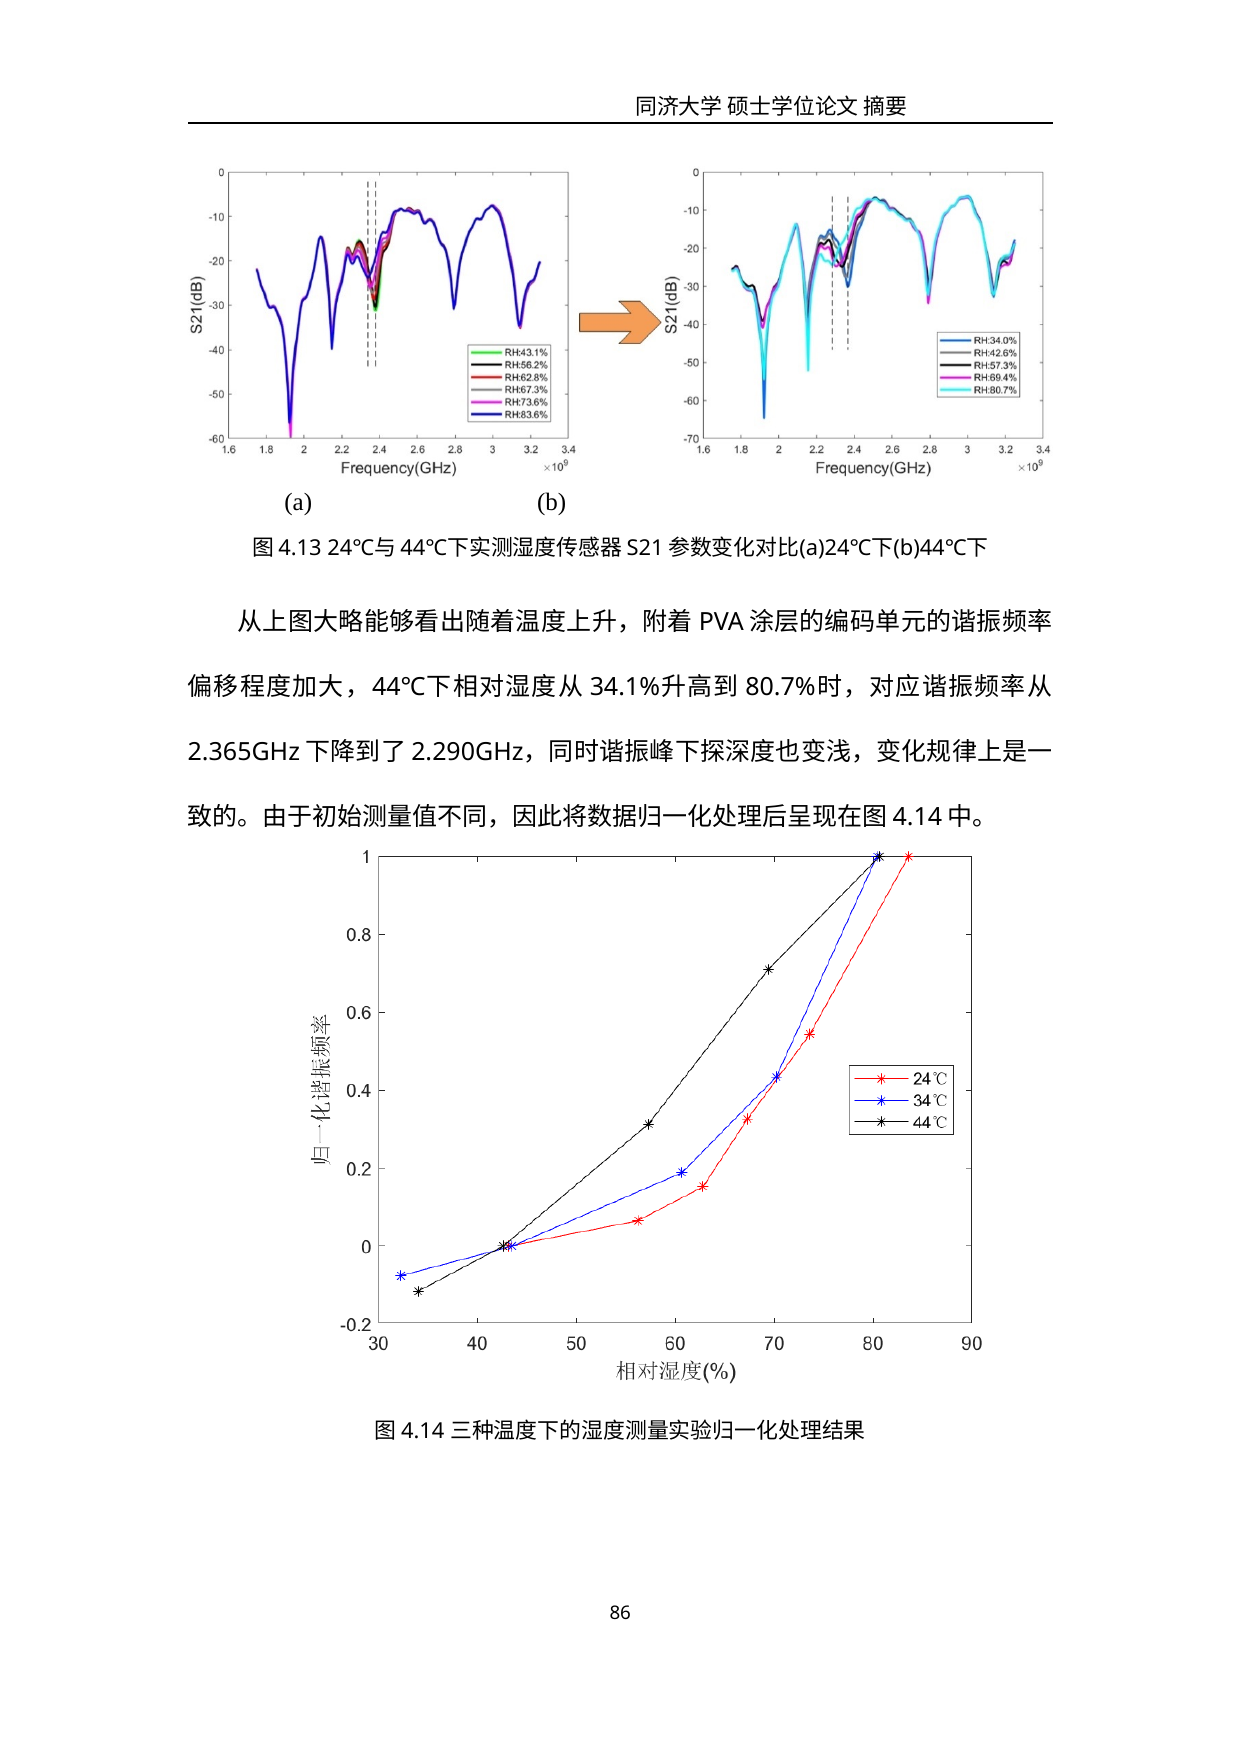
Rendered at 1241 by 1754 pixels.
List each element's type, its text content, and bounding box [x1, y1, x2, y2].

text 图4.13 24℃与44℃下实测湿度传感器S21参数变化对比(a)24℃下(b)44℃下 [187, 530, 1053, 562]
picture [187, 166, 1053, 478]
picture [308, 847, 983, 1385]
text 从上图大略能够看出随着温度上升，附着PVA涂层的编码单元的谐振频率偏移程度加大，44℃下相对湿度从34.1%升高到80.7%时，对应谐振频率从2.365GHz下降到了2.290GHz，同时谐振峰下探深度也变浅，变化规律上是一致的。由于初始测量值不同，因此将数据归一化处理后呈现在图4.14中。 [187, 587, 1053, 847]
text 图4.14 三种温度下的湿度测量实验归一化处理结果 [187, 1412, 1053, 1445]
text (a) (b) [187, 485, 1053, 517]
